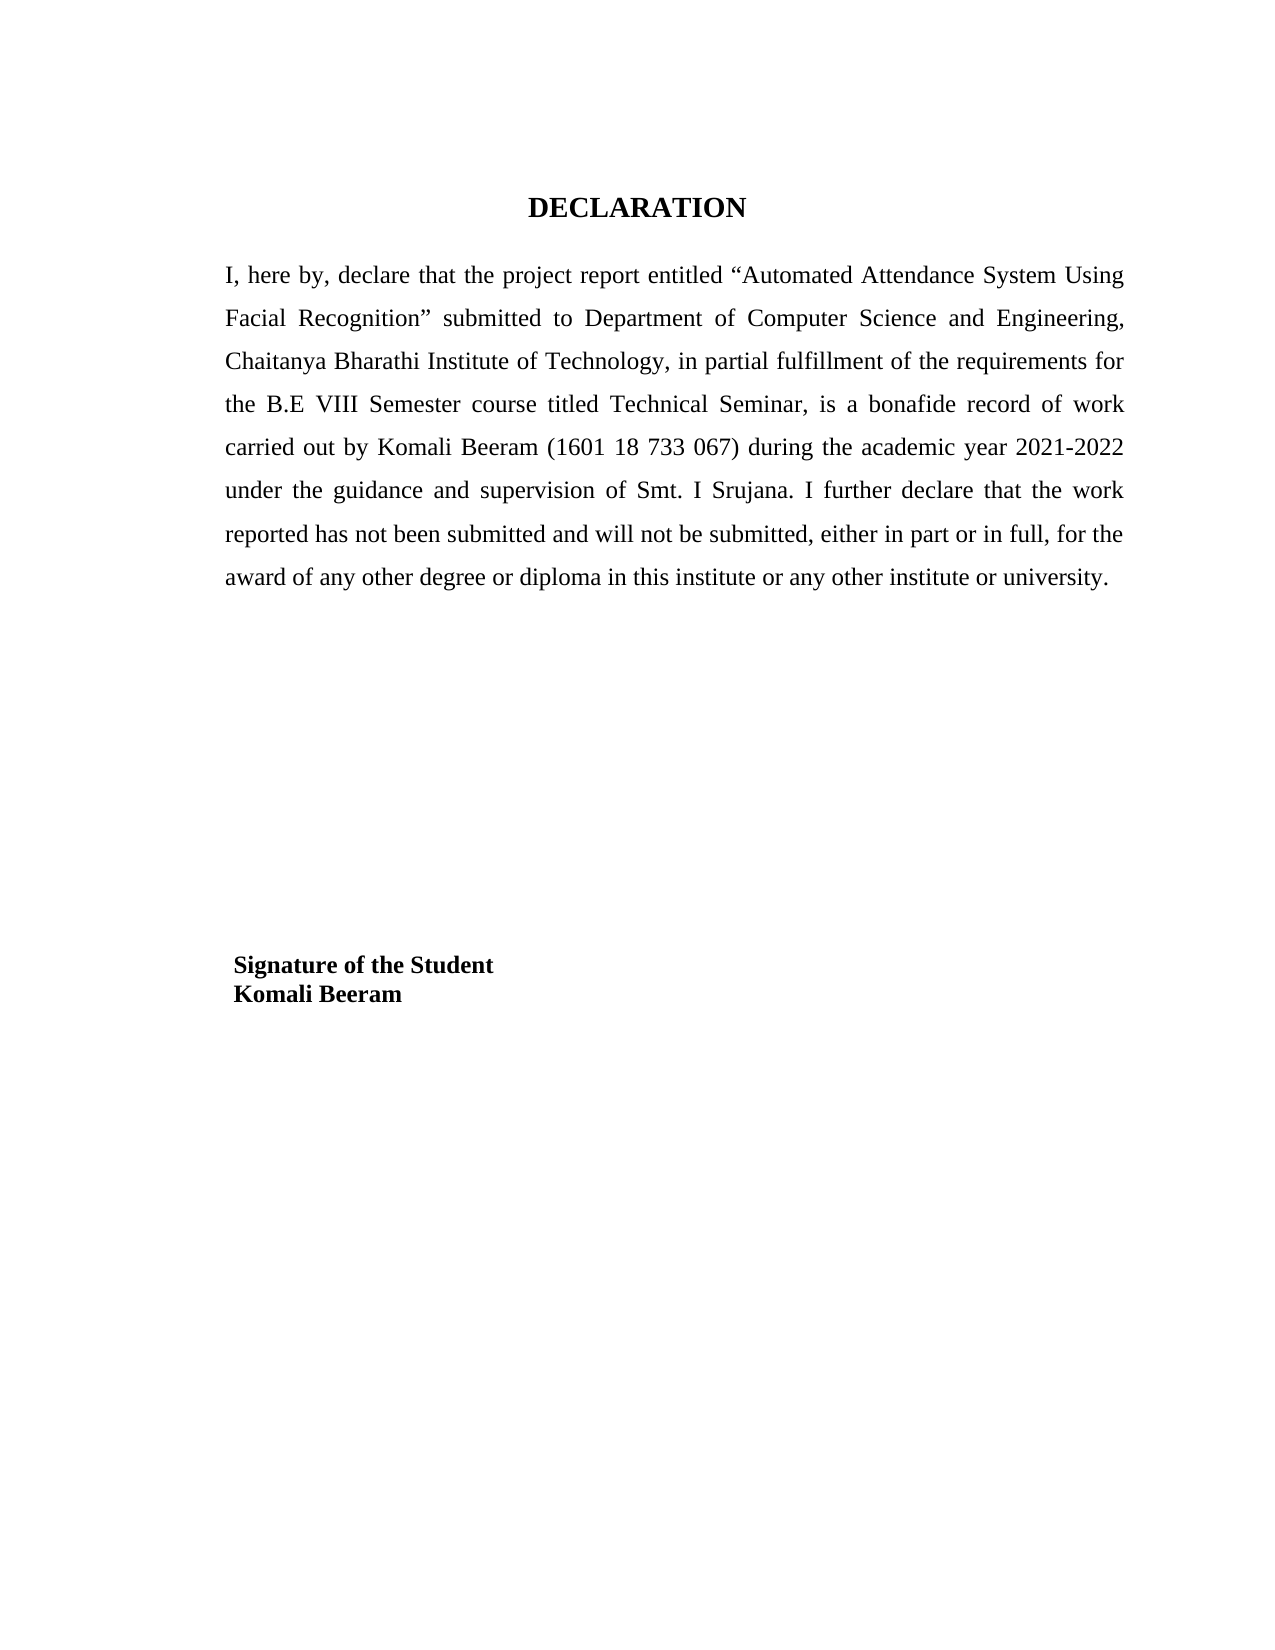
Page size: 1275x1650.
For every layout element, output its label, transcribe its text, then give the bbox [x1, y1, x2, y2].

subtitle DECLARATION [127, 190, 1147, 224]
text Signature of the Student Komali Beeram [233, 950, 497, 1008]
text I, here by, declare that the project report entitled “Automated Attendance System Using Facial Recognition” submitted to Department of Computer Science and Engineering, Chaitanya Bharathi Institute of Technology, in partial fulfillment of the requirements for the B.E VIII Semester course titled Technical Seminar, is a bonafide record of work carried out by Komali Beeram (1601 18 733 067) during the academic year 2021-2022 under the guidance and supervision of Smt. I Srujana. I further declare that the work reported has not been submitted and will not be submitted, either in part or in full, for the award of any other degree or diploma in this institute or any other institute or university. [225, 260, 1125, 591]
